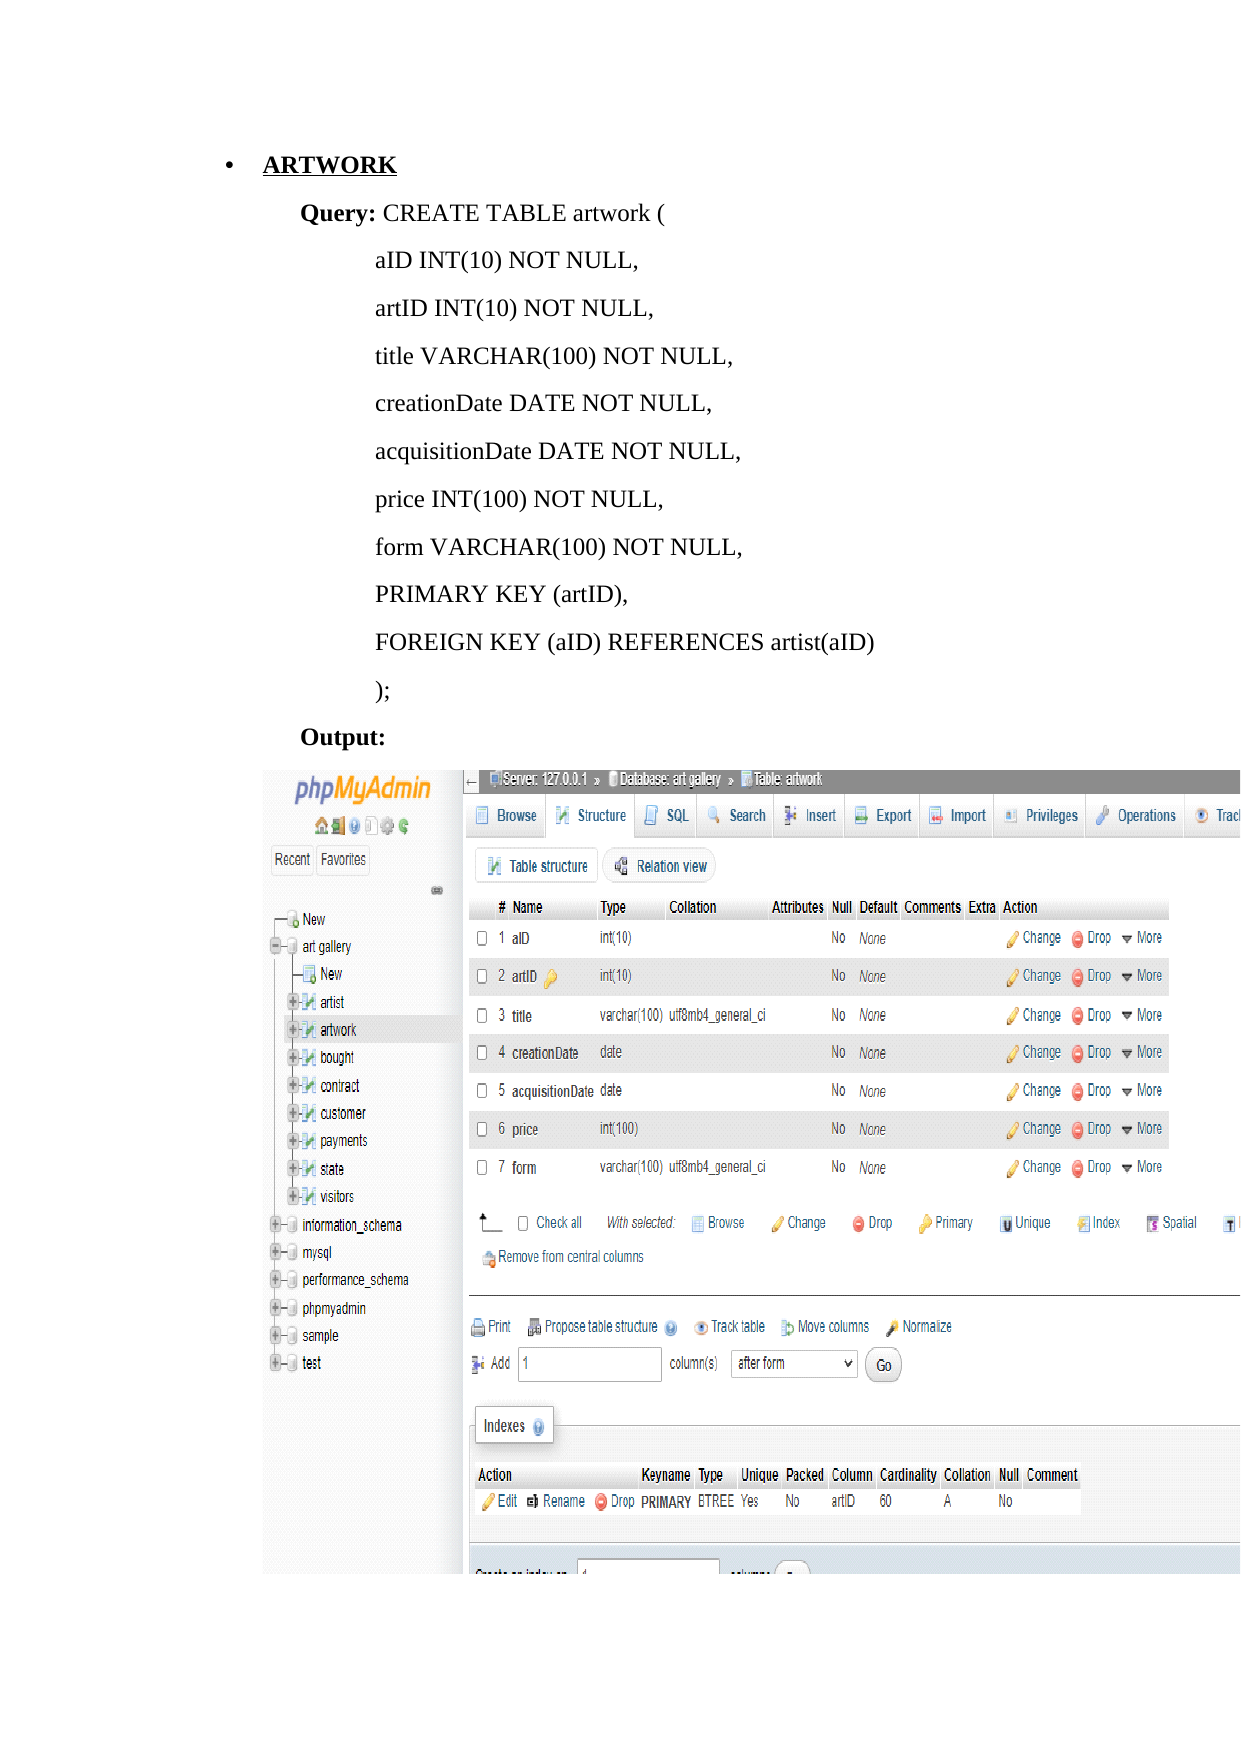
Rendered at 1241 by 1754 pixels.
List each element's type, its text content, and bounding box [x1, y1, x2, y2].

text aID INT(10) NOT NULL, [150, 245, 1090, 274]
text acquisitionDate DATE NOT NULL, [150, 436, 1090, 465]
text Output: [150, 722, 1090, 751]
text price INT(100) NOT NULL, [150, 484, 1090, 513]
text artID INT(10) NOT NULL, [150, 293, 1090, 322]
text Query: CREATE TABLE artwork ( [150, 198, 1090, 226]
text creationDate DATE NOT NULL, [150, 388, 1090, 417]
list ARTWORK [225, 150, 1090, 179]
text title VARCHAR(100) NOT NULL, [150, 341, 1090, 369]
text ); [150, 675, 1090, 703]
picture [262, 770, 1241, 1574]
text FOREIGN KEY (aID) REFERENCES artist(aID) [150, 627, 1090, 656]
text form VARCHAR(100) NOT NULL, [150, 532, 1090, 560]
text PRIMARY KEY (artID), [150, 579, 1090, 608]
